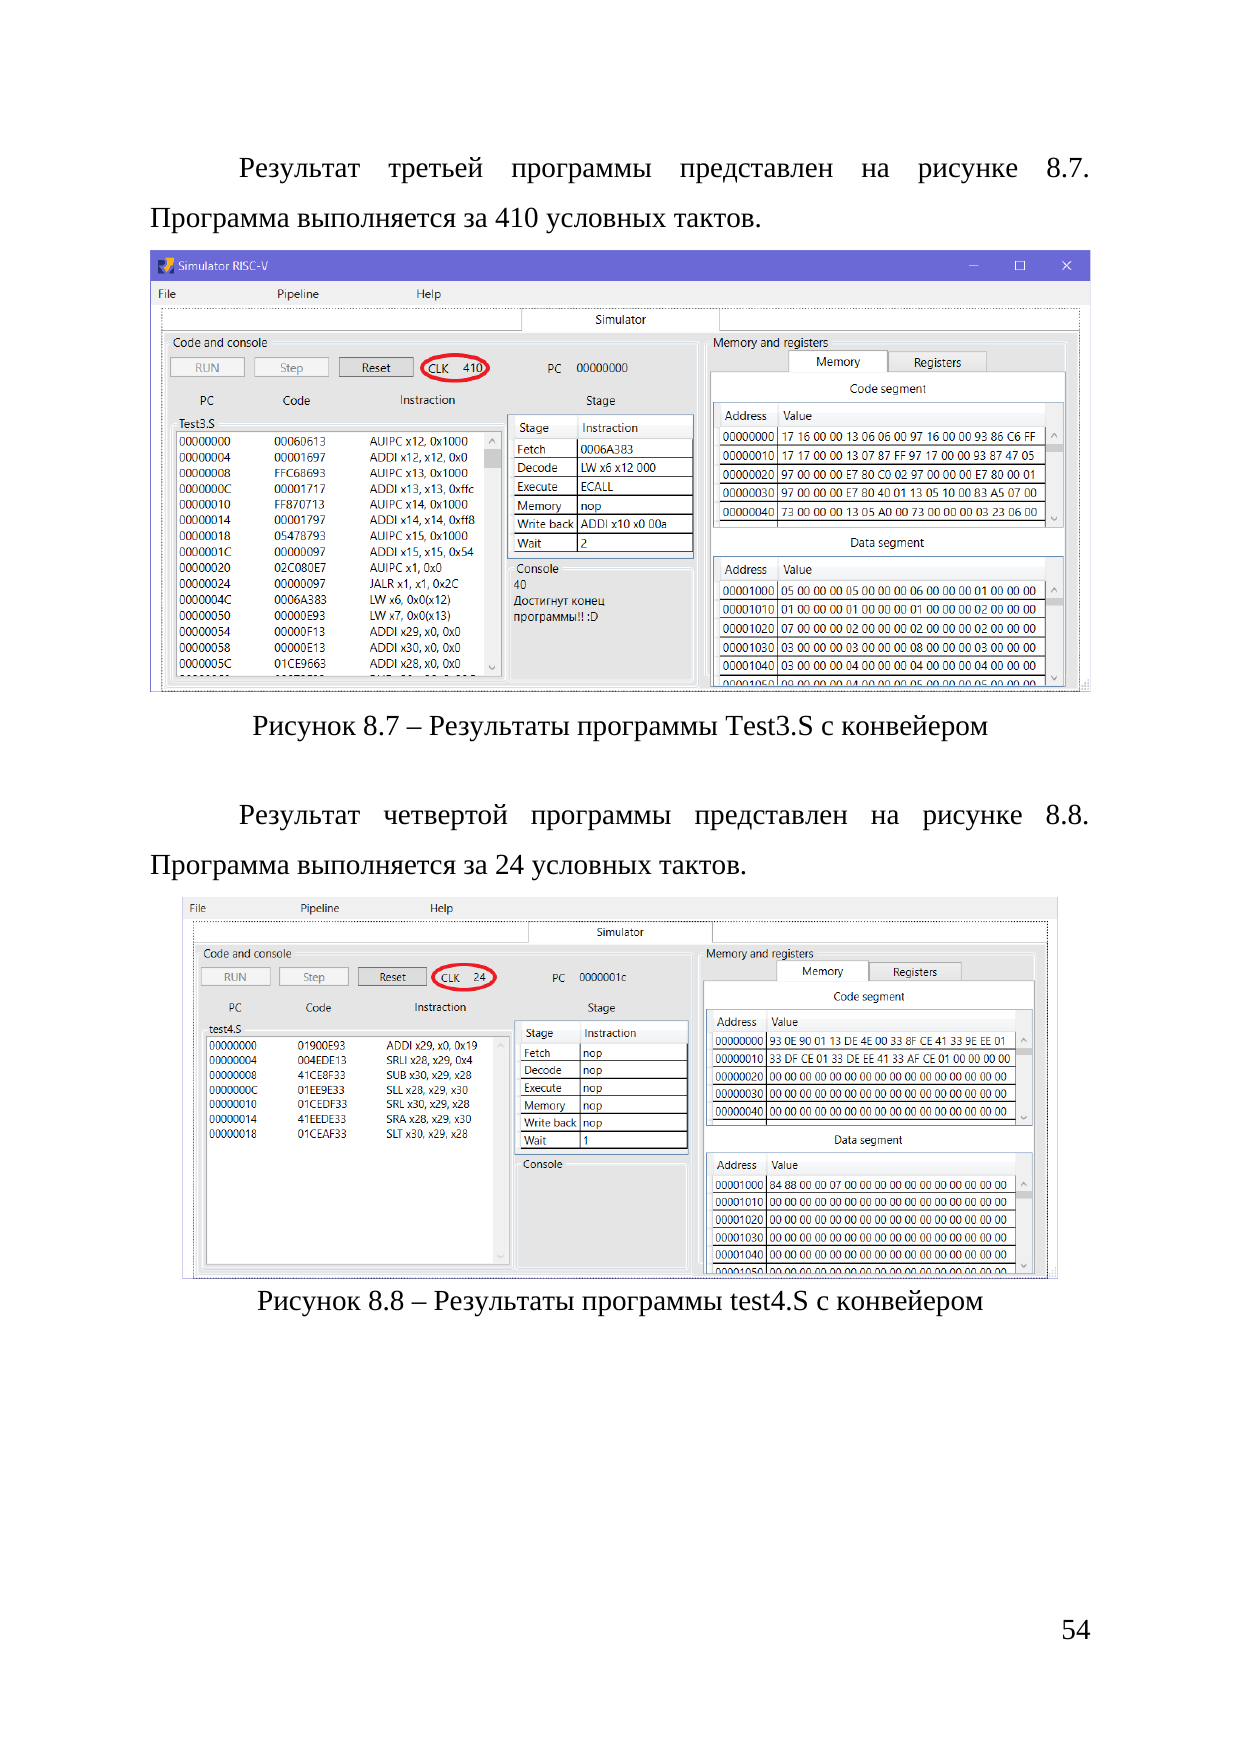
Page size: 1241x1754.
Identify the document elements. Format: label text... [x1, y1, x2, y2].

text Результат четвертой программы представлен на рисунке 8.8. Программа выполняется за 24 условных тактов. [150, 797, 1090, 881]
picture [182, 897, 1058, 1279]
text Результат третьей программы представлен на рисунке 8.7. Программа выполняется за 410 условных тактов. [150, 150, 1090, 234]
text Рисунок 8.7 – Результаты программы Test3.S с конвейером [150, 708, 1090, 742]
text Рисунок 8.8 – Результаты программы test4.S с конвейером [150, 1283, 1090, 1317]
picture [150, 250, 1091, 692]
